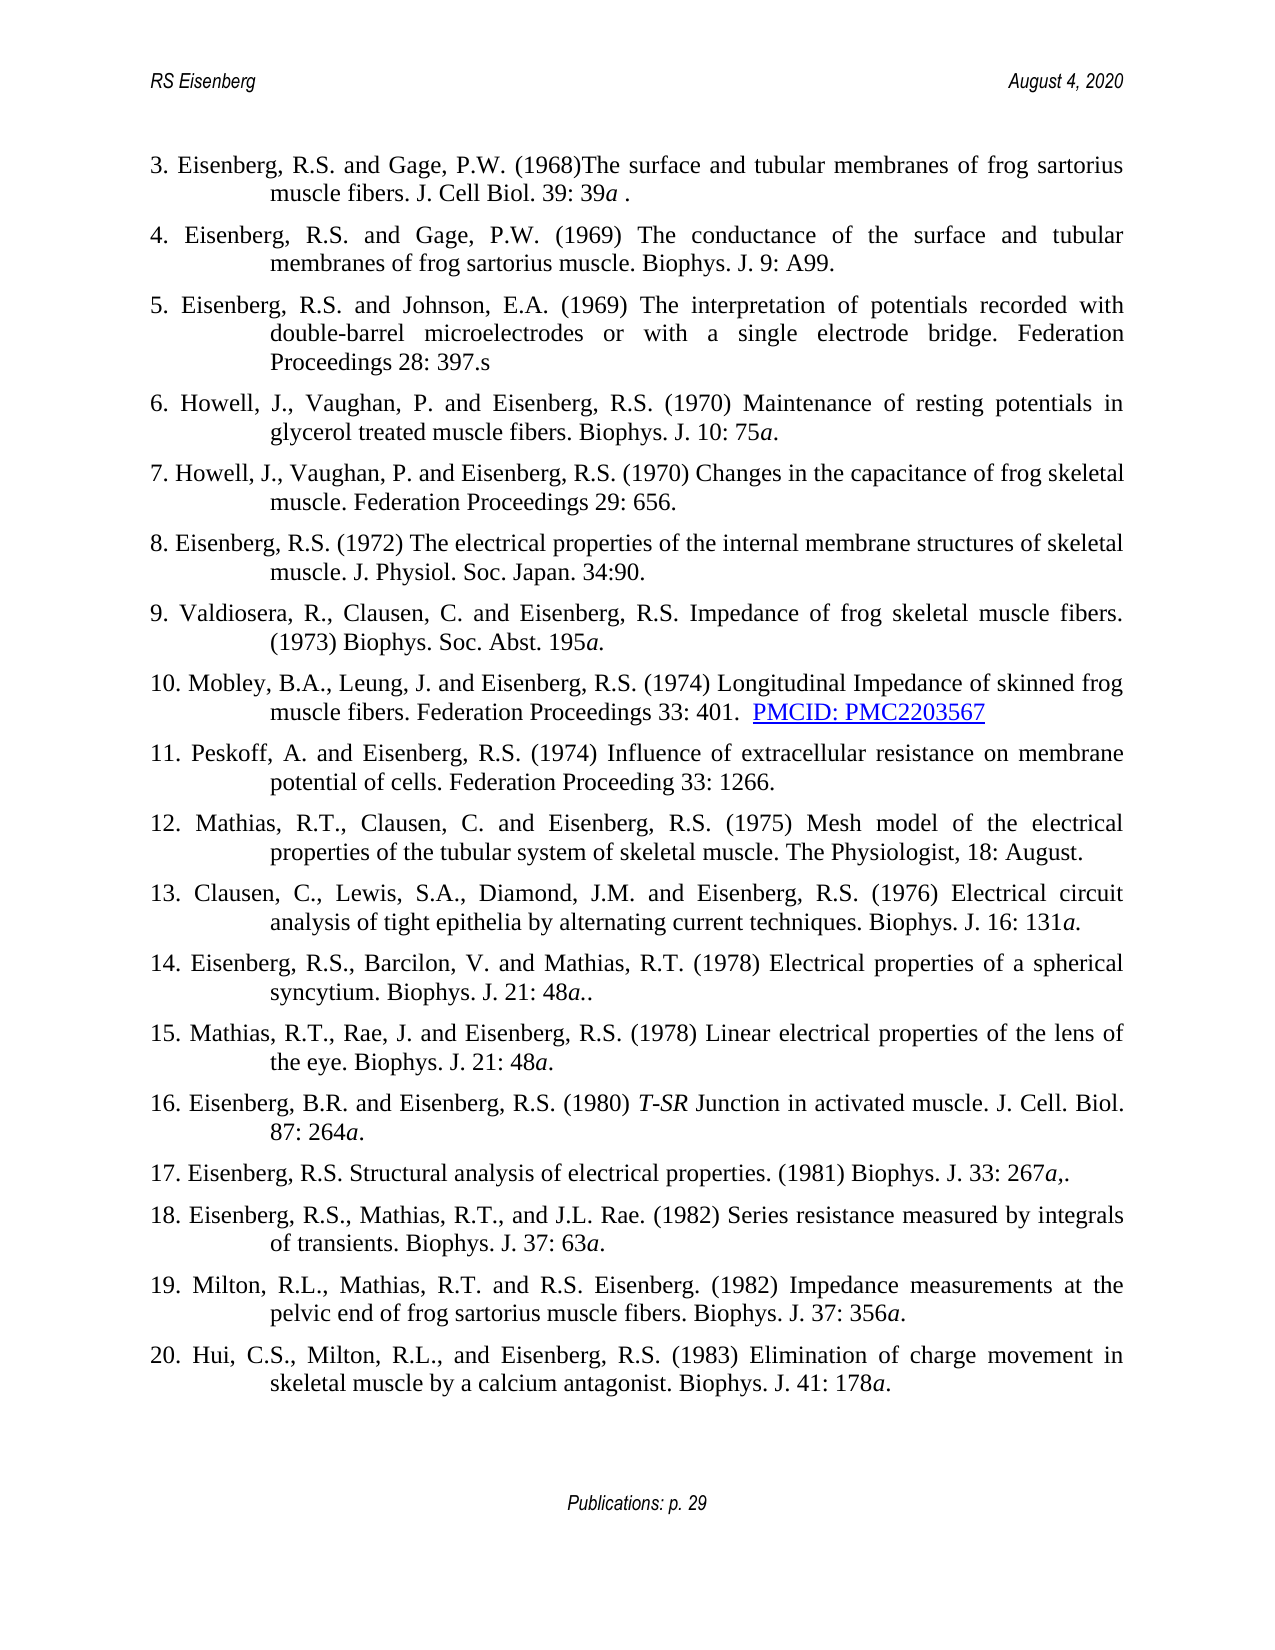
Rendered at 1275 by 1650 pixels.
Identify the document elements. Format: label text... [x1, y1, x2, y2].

text 13. Clausen, C., Lewis, S.A., Diamond, J.M. and Eisenberg, R.S. (1976) Electrical circuit analysis of tight epithelia by alternating current techniques. Biophys. J. 16: 131a. [150, 878, 1125, 936]
text 11. Peskoff, A. and Eisenberg, R.S. (1974) Influence of extracellular resistance on membrane potential of cells. Federation Proceeding 33: 1266. [150, 738, 1125, 796]
text 5. Eisenberg, R.S. and Johnson, E.A. (1969) The interpretation of potentials recorded with double-barrel microelectrodes or with a single electrode bridge. Federation Proceedings 28: 397.s [150, 290, 1125, 376]
text 10. Mobley, B.A., Leung, J. and Eisenberg, R.S. (1974) Longitudinal Impedance of skinned frog muscle fibers. Federation Proceedings 33: 401. PMCID: PMC2203567 [150, 668, 1125, 726]
text 6. Howell, J., Vaughan, P. and Eisenberg, R.S. (1970) Maintenance of resting potentials in glycerol treated muscle fibers. Biophys. J. 10: 75a. [150, 388, 1125, 446]
text 12. Mathias, R.T., Clausen, C. and Eisenberg, R.S. (1975) Mesh model of the electrical properties of the tubular system of skeletal muscle. The Physiologist, 18: August. [150, 808, 1125, 866]
text 18. Eisenberg, R.S., Mathias, R.T., and J.L. Rae. (1982) Series resistance measured by integrals of transients. Biophys. J. 37: 63a. [150, 1200, 1125, 1257]
text 17. Eisenberg, R.S. Structural analysis of electrical properties. (1981) Biophys. J. 33: 267a,. [150, 1158, 1125, 1187]
text 7. Howell, J., Vaughan, P. and Eisenberg, R.S. (1970) Changes in the capacitance of frog skeletal muscle. Federation Proceedings 29: 656. [150, 458, 1125, 516]
text 16. Eisenberg, B.R. and Eisenberg, R.S. (1980) T-SR Junction in activated muscle. J. Cell. Biol. 87: 264a. [150, 1088, 1125, 1146]
text 8. Eisenberg, R.S. (1972) The electrical properties of the internal membrane structures of skeletal muscle. J. Physiol. Soc. Japan. 34:90. [150, 528, 1125, 586]
text 3. Eisenberg, R.S. and Gage, P.W. (1968)The surface and tubular membranes of frog sartorius muscle fibers. J. Cell Biol. 39: 39a . [150, 150, 1125, 207]
text 14. Eisenberg, R.S., Barcilon, V. and Mathias, R.T. (1978) Electrical properties of a spherical syncytium. Biophys. J. 21: 48a.. [150, 948, 1125, 1006]
text 4. Eisenberg, R.S. and Gage, P.W. (1969) The conductance of the surface and tubular membranes of frog sartorius muscle. Biophys. J. 9: A99. [150, 220, 1125, 277]
text 9. Valdiosera, R., Clausen, C. and Eisenberg, R.S. Impedance of frog skeletal muscle fibers. (1973) Biophys. Soc. Abst. 195a. [150, 598, 1125, 656]
text 20. Hui, C.S., Milton, R.L., and Eisenberg, R.S. (1983) Elimination of charge movement in skeletal muscle by a calcium antagonist. Biophys. J. 41: 178a. [150, 1340, 1125, 1397]
text 19. Milton, R.L., Mathias, R.T. and R.S. Eisenberg. (1982) Impedance measurements at the pelvic end of frog sartorius muscle fibers. Biophys. J. 37: 356a. [150, 1270, 1125, 1327]
text 15. Mathias, R.T., Rae, J. and Eisenberg, R.S. (1978) Linear electrical properties of the lens of the eye. Biophys. J. 21: 48a. [150, 1018, 1125, 1076]
